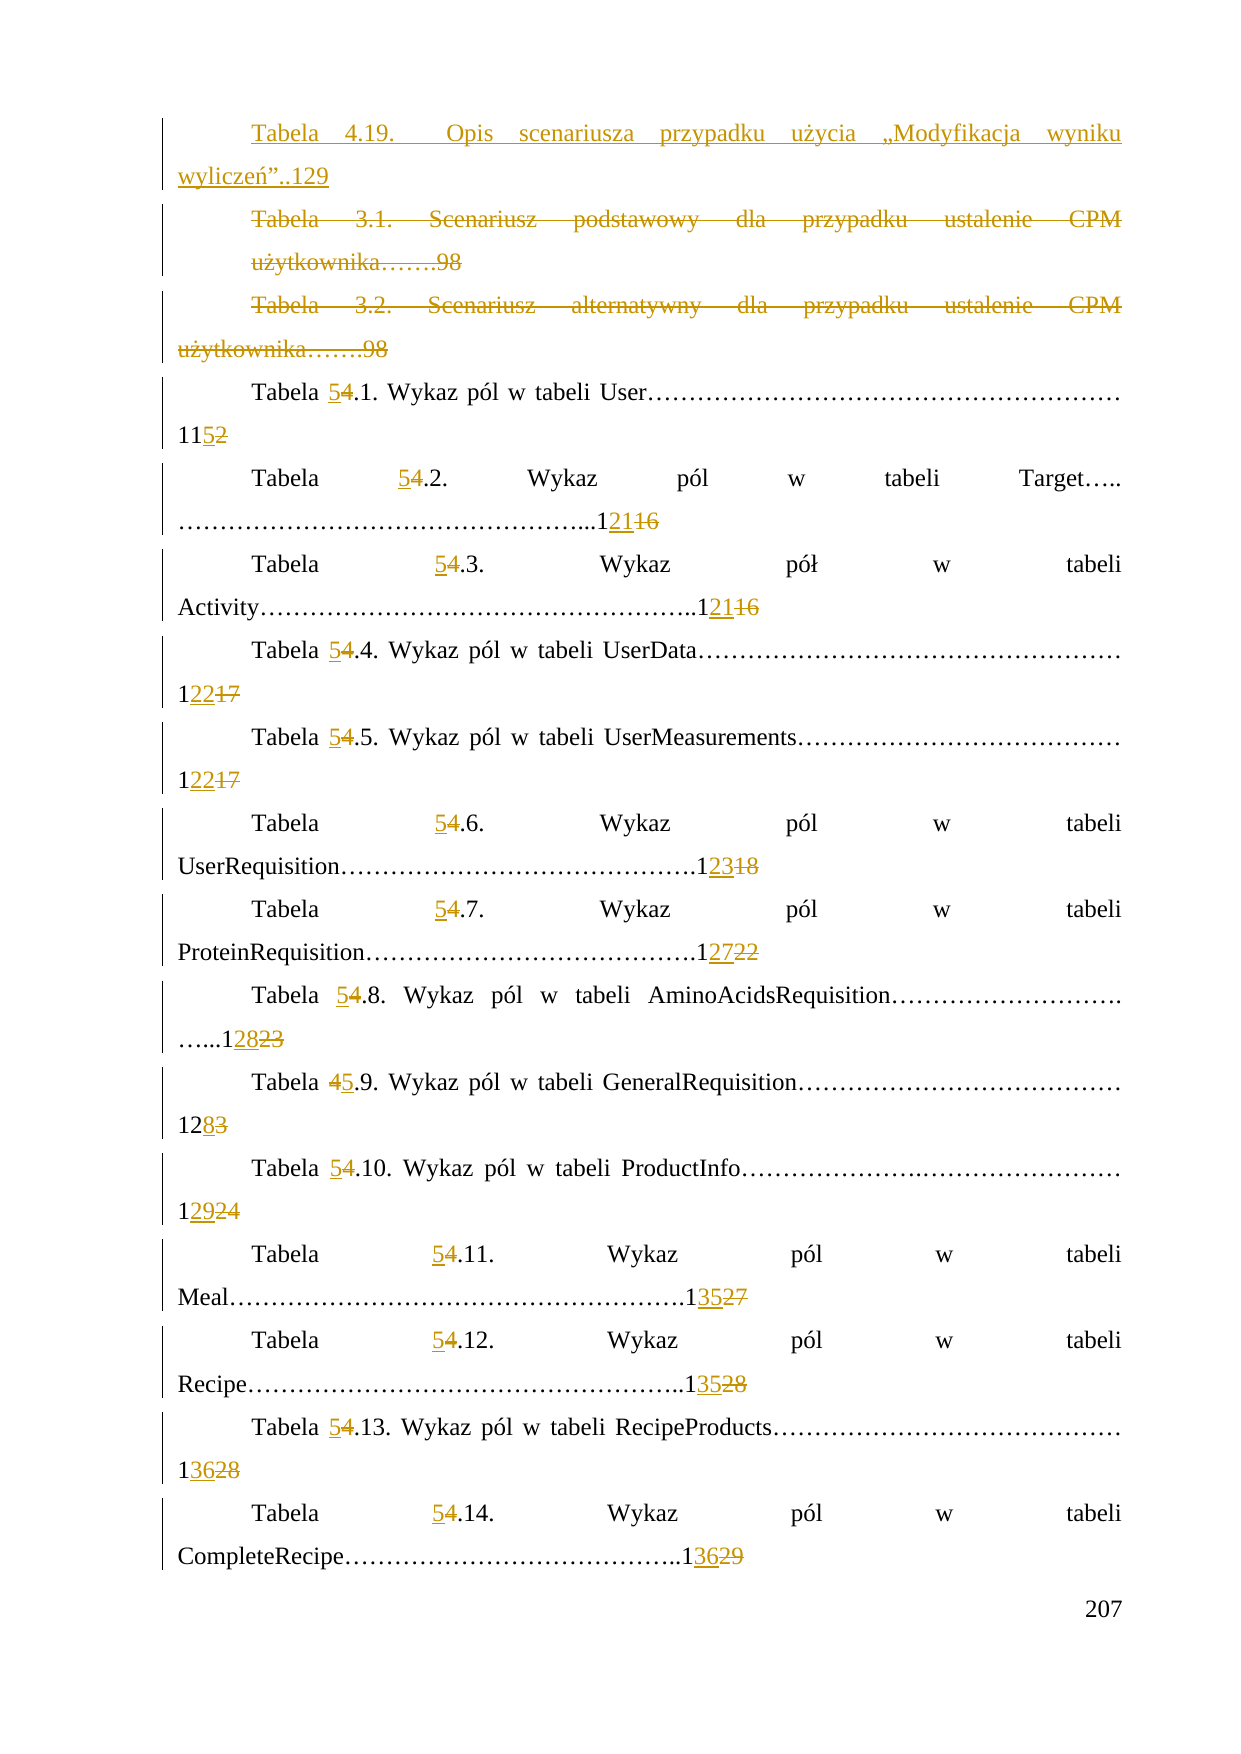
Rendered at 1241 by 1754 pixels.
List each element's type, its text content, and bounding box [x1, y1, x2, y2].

text Tabela .5. Wykaz pól w tabeli UserMeasurements…………………………………1 [177, 722, 1122, 794]
text Tabela .6. Wykaz pól w tabeli UserRequisition…………………………………….1 [177, 808, 1122, 880]
text Tabela .10. Wykaz pól w tabeli ProductInfo………………….……………………1 [177, 1153, 1122, 1225]
text Tabela .8. Wykaz pól w tabeli AminoAcidsRequisition……………………….…...1 [177, 981, 1122, 1052]
text Tabela .13. Wykaz pól w tabeli RecipeProducts……………………………………1 [177, 1412, 1122, 1484]
text Tabela .11. Wykaz pól w tabeli Meal……………………………………………….1 [177, 1239, 1122, 1311]
text Tabela .3. Wykaz pół w tabeli Activity……………………………………………..1 [177, 549, 1122, 621]
text Tabela .12. Wykaz pól w tabeli Recipe……………………………………………..1 [177, 1326, 1122, 1397]
text Tabela .1. Wykaz pól w tabeli User…………………………………………………11 [177, 377, 1122, 449]
text Tabela .14. Wykaz pól w tabeli CompleteRecipe…………………………………..1 [177, 1498, 1122, 1570]
text Tabela .2. Wykaz pól w tabeli Target…..…………………………………………...1 [177, 463, 1122, 535]
text Tabela .4. Wykaz pól w tabeli UserData……………………………………………1 [177, 636, 1122, 707]
text Tabela .9. Wykaz pól w tabeli GeneralRequisition…………………………………12 [177, 1067, 1122, 1139]
text Tabela .7. Wykaz pól w tabeli ProteinRequisition………………………………….1 [177, 894, 1122, 966]
